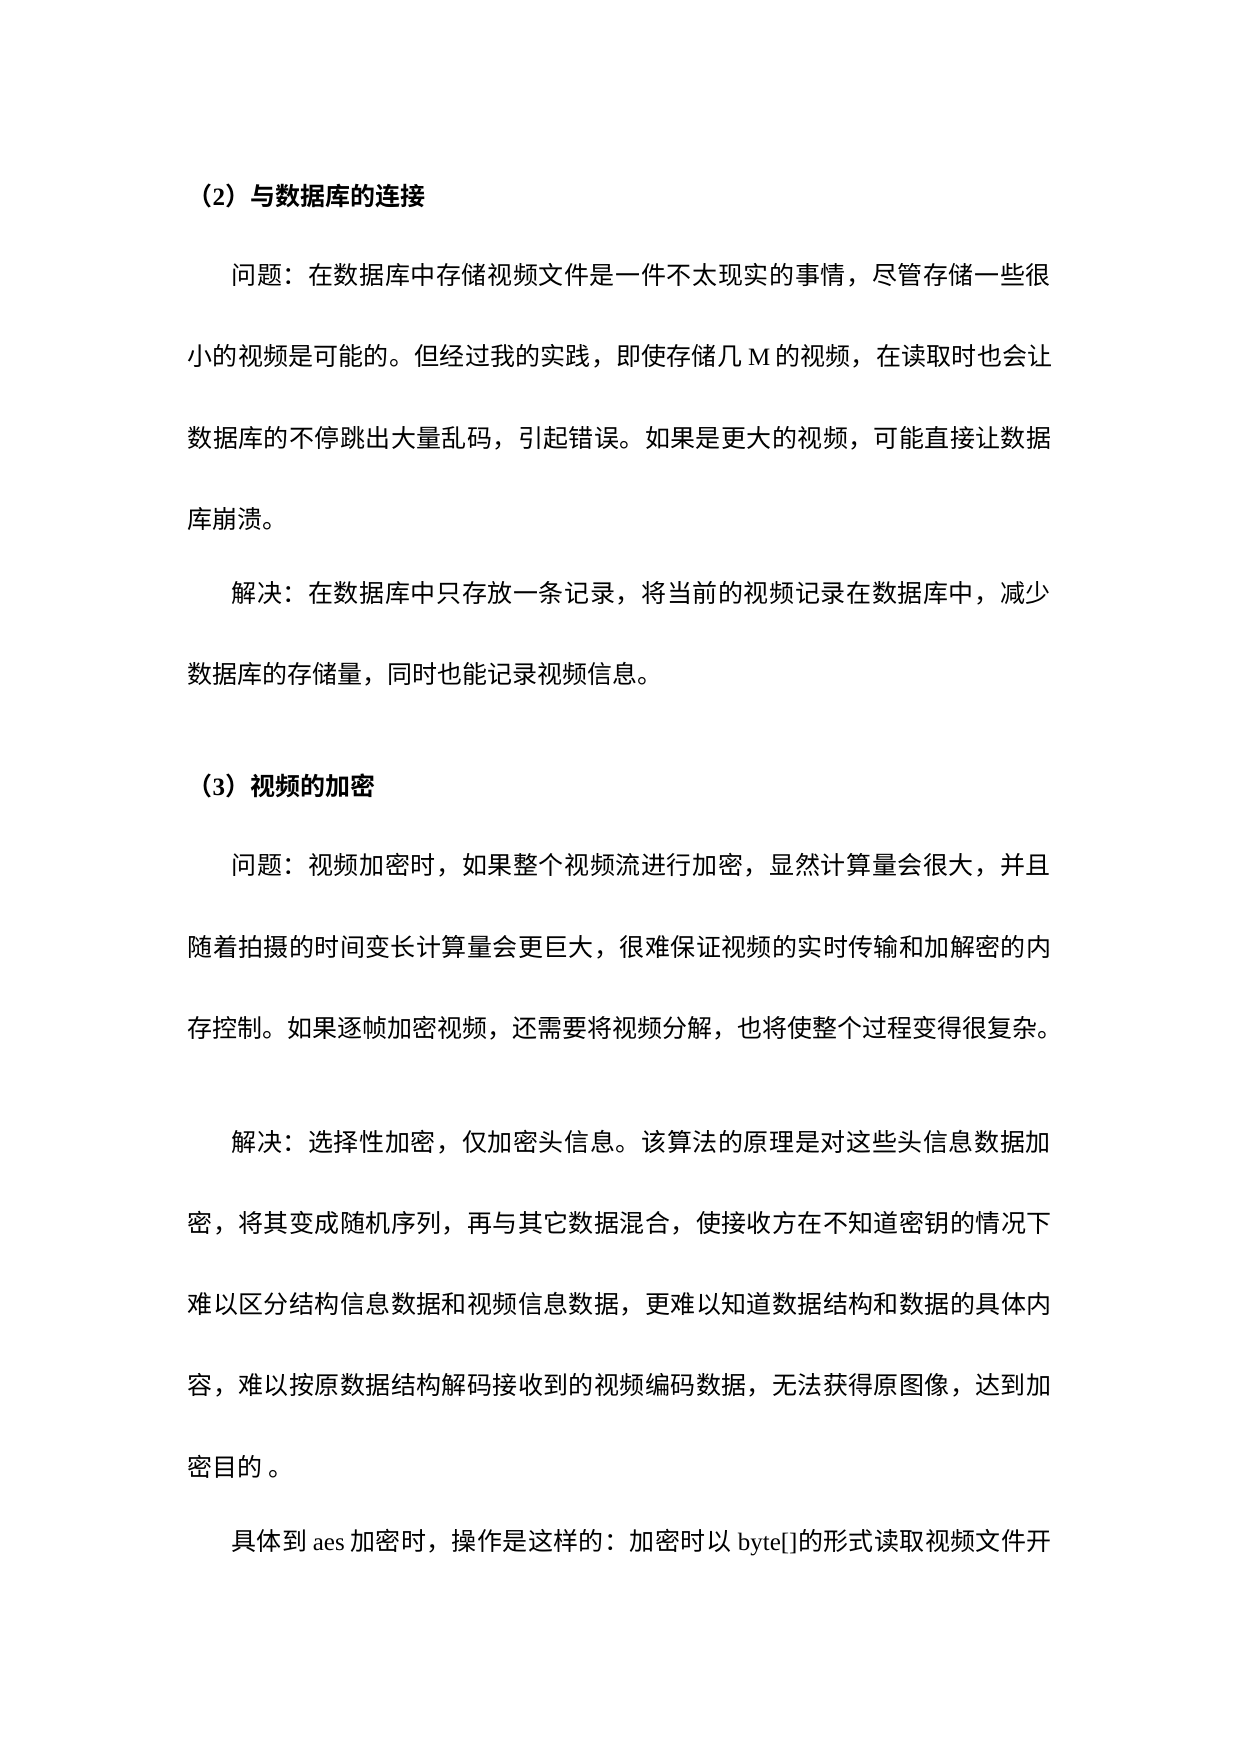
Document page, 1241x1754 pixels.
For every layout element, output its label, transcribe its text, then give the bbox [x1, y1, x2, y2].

text 问题：在数据库中存储视频文件是一件不太现实的事情，尽管存储一些很小的视频是可能的。但经过我的实践，即使存储几M的视频，在读取时也会让数据库的不停跳出大量乱码，引起错误。如果是更大的视频，可能直接让数据库崩溃。 [187, 241, 1053, 550]
text 解决：选择性加密，仅加密头信息。该算法的原理是对这些头信息数据加密，将其变成随机序列，再与其它数据混合，使接收方在不知道密钥的情况下难以区分结构信息数据和视频信息数据，更难以知道数据结构和数据的具体内容，难以按原数据结构解码接收到的视频编码数据，无法获得原图像，达到加密目的 。 [187, 1108, 1053, 1498]
subtitle （2）与数据库的连接 [187, 162, 1053, 227]
text 问题：视频加密时，如果整个视频流进行加密，显然计算量会很大，并且随着拍摄的时间变长计算量会更巨大，很难保证视频的实时传输和加解密的内存控制。如果逐帧加密视频，还需要将视频分解，也将使整个过程变得很复杂。 [187, 831, 1053, 1059]
text 解决：在数据库中只存放一条记录，将当前的视频记录在数据库中，减少数据库的存储量，同时也能记录视频信息。 [187, 559, 1053, 705]
subtitle （3）视频的加密 [187, 752, 1053, 817]
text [187, 1507, 1053, 1572]
